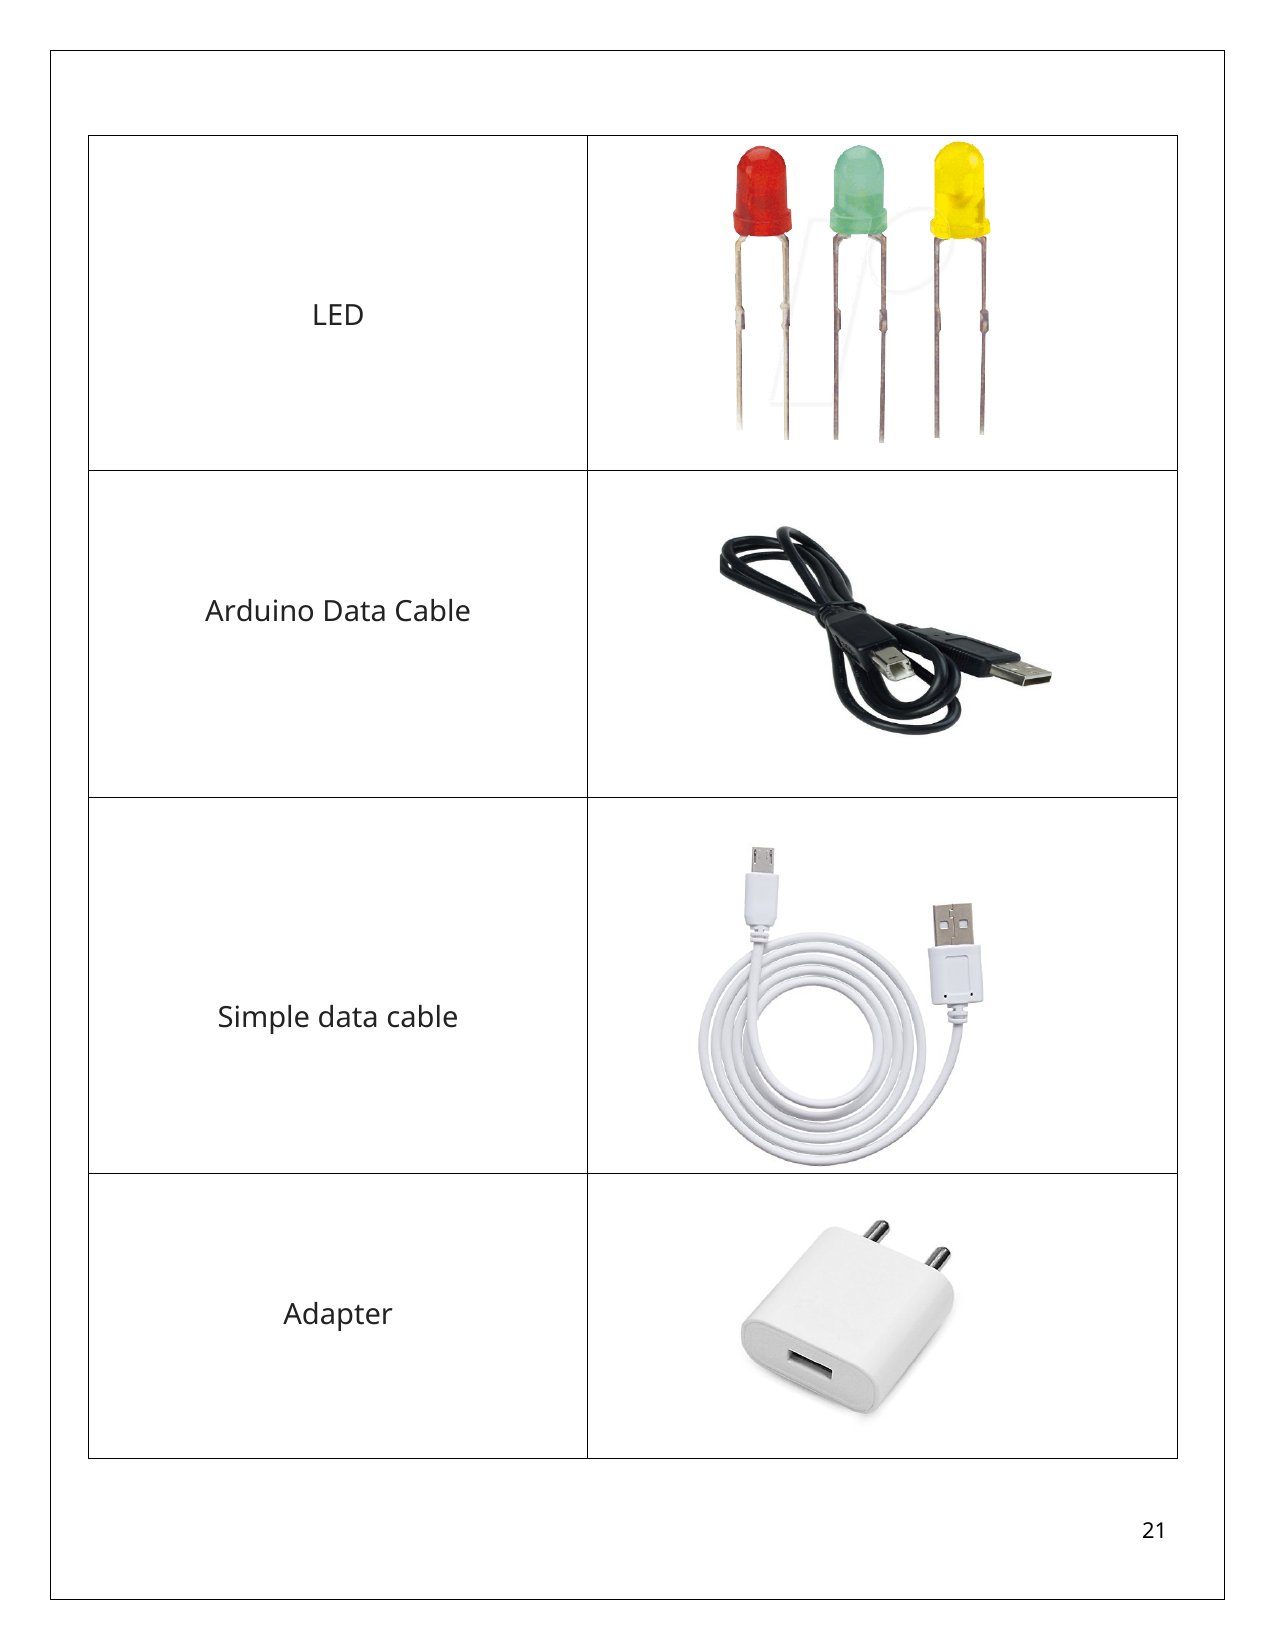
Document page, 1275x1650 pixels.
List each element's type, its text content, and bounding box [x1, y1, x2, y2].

table_cell [588, 136, 711, 470]
table_cell [588, 471, 1177, 797]
picture [711, 135, 1008, 470]
picture [719, 516, 1052, 750]
table_cell Simple data cable [89, 798, 587, 1173]
table_cell [1008, 136, 1177, 470]
table_cell [588, 1174, 1177, 1457]
table_cell LED [89, 136, 587, 470]
table_cell Adapter [89, 1174, 587, 1457]
picture [737, 1219, 965, 1428]
table_cell [588, 798, 1177, 1173]
picture [695, 843, 986, 1169]
table_cell Arduino Data Cable [89, 471, 587, 797]
